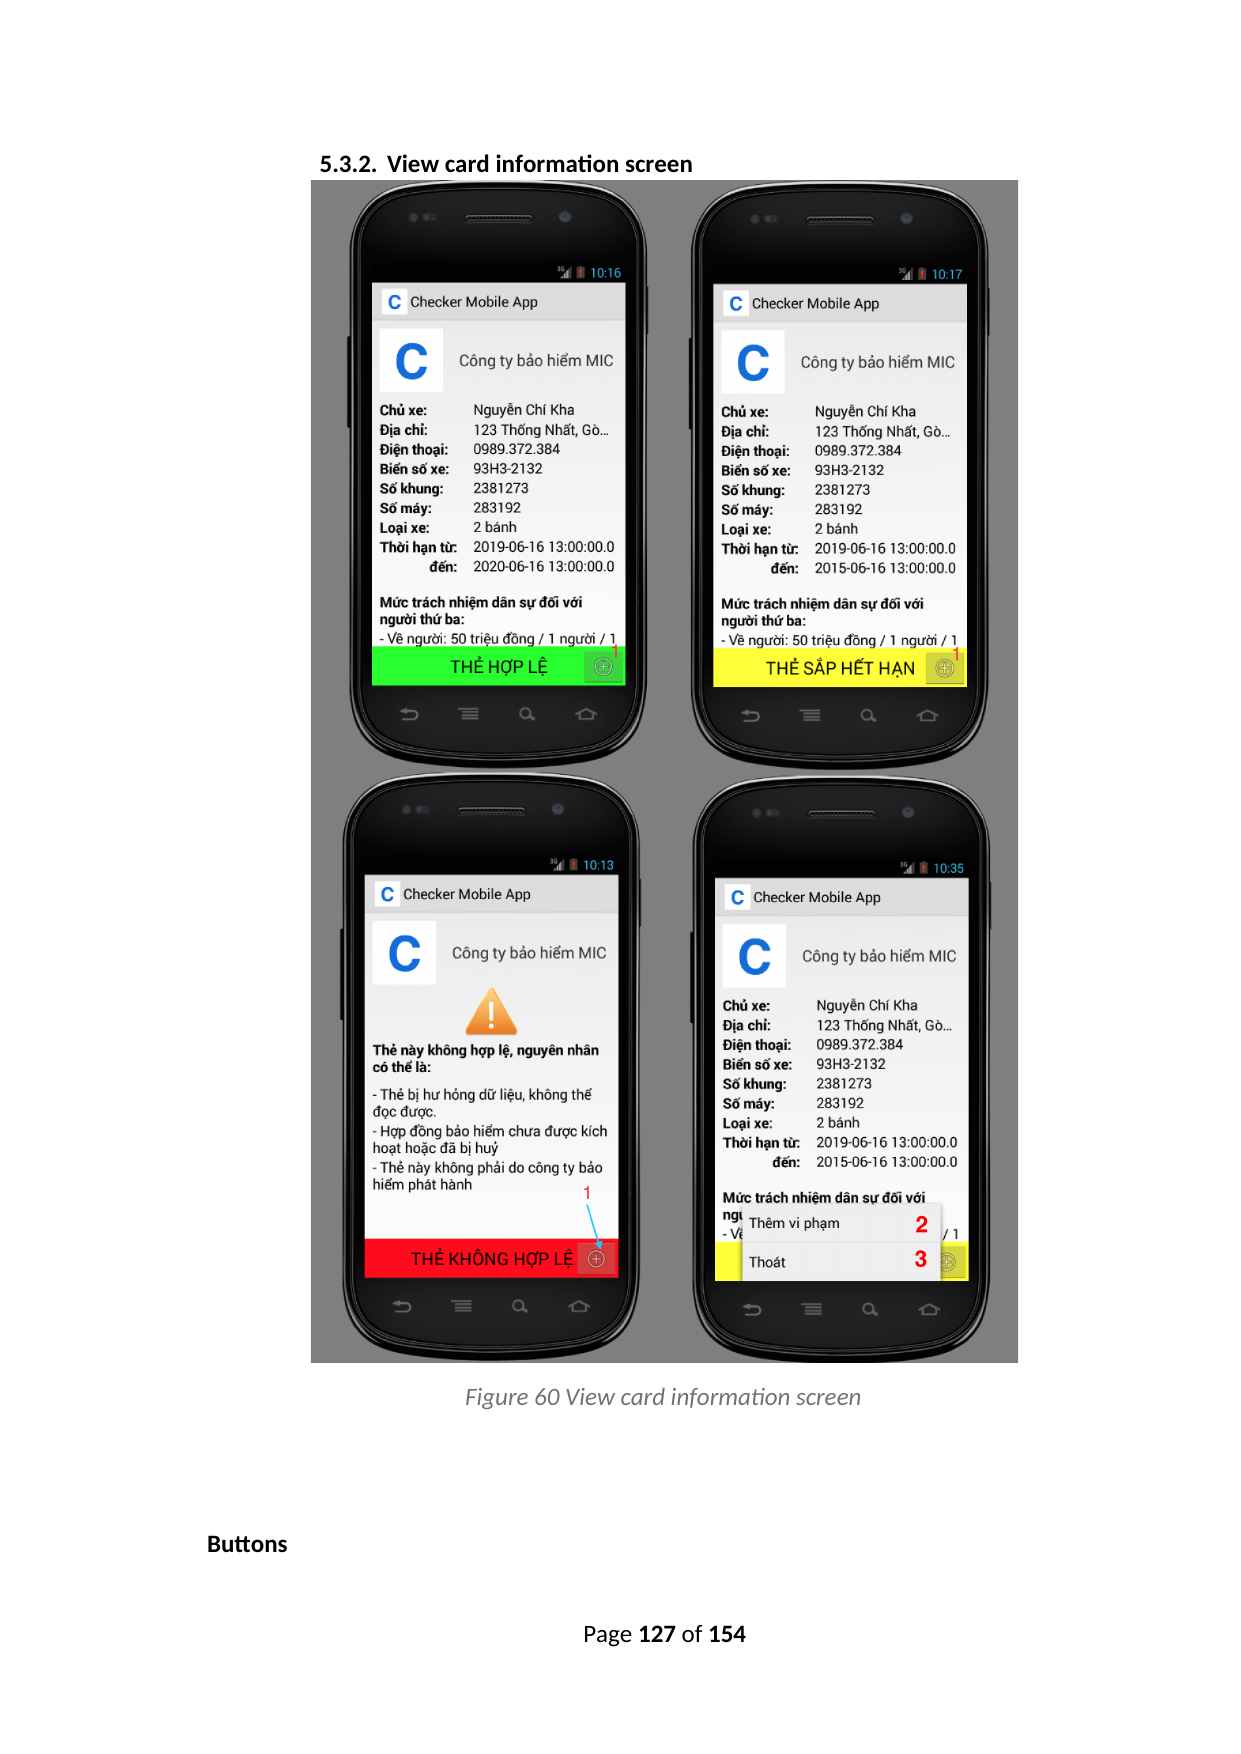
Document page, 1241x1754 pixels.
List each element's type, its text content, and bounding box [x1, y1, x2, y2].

text Buttons [207, 1528, 1122, 1559]
picture [310, 180, 1019, 1363]
subtitle View card information screen [319, 148, 1122, 178]
text Figure 60 View card information screen [207, 1381, 1122, 1412]
